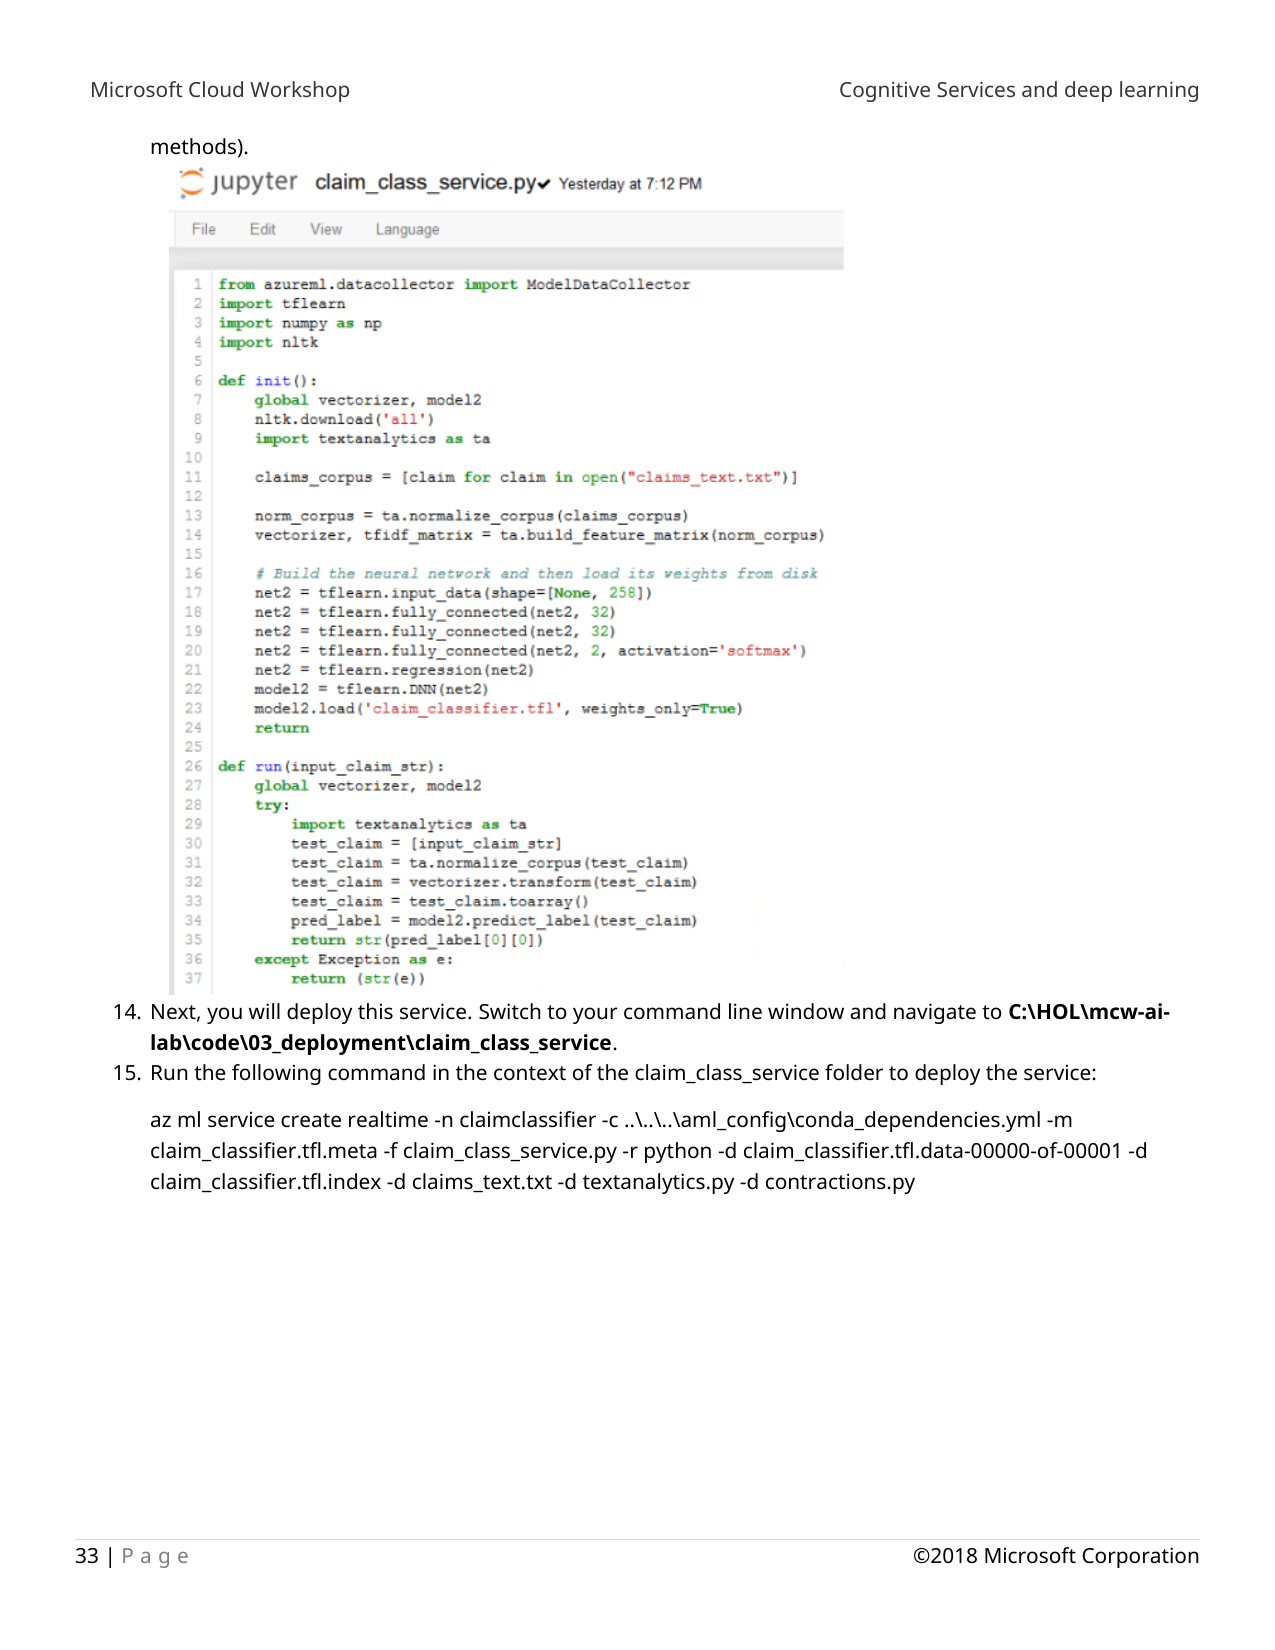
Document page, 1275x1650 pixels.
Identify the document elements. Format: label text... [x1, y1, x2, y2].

list Run the following command in the context of the claim_class_service folder to deploy the service: [112, 1058, 1200, 1087]
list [112, 132, 1200, 995]
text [150, 1106, 1200, 1195]
list Next, you will deploy this service. Switch to your command line window and navigate to C:\HOL\mcw-ai-lab\code\03_deployment\claim_class_service. [112, 997, 1200, 1056]
